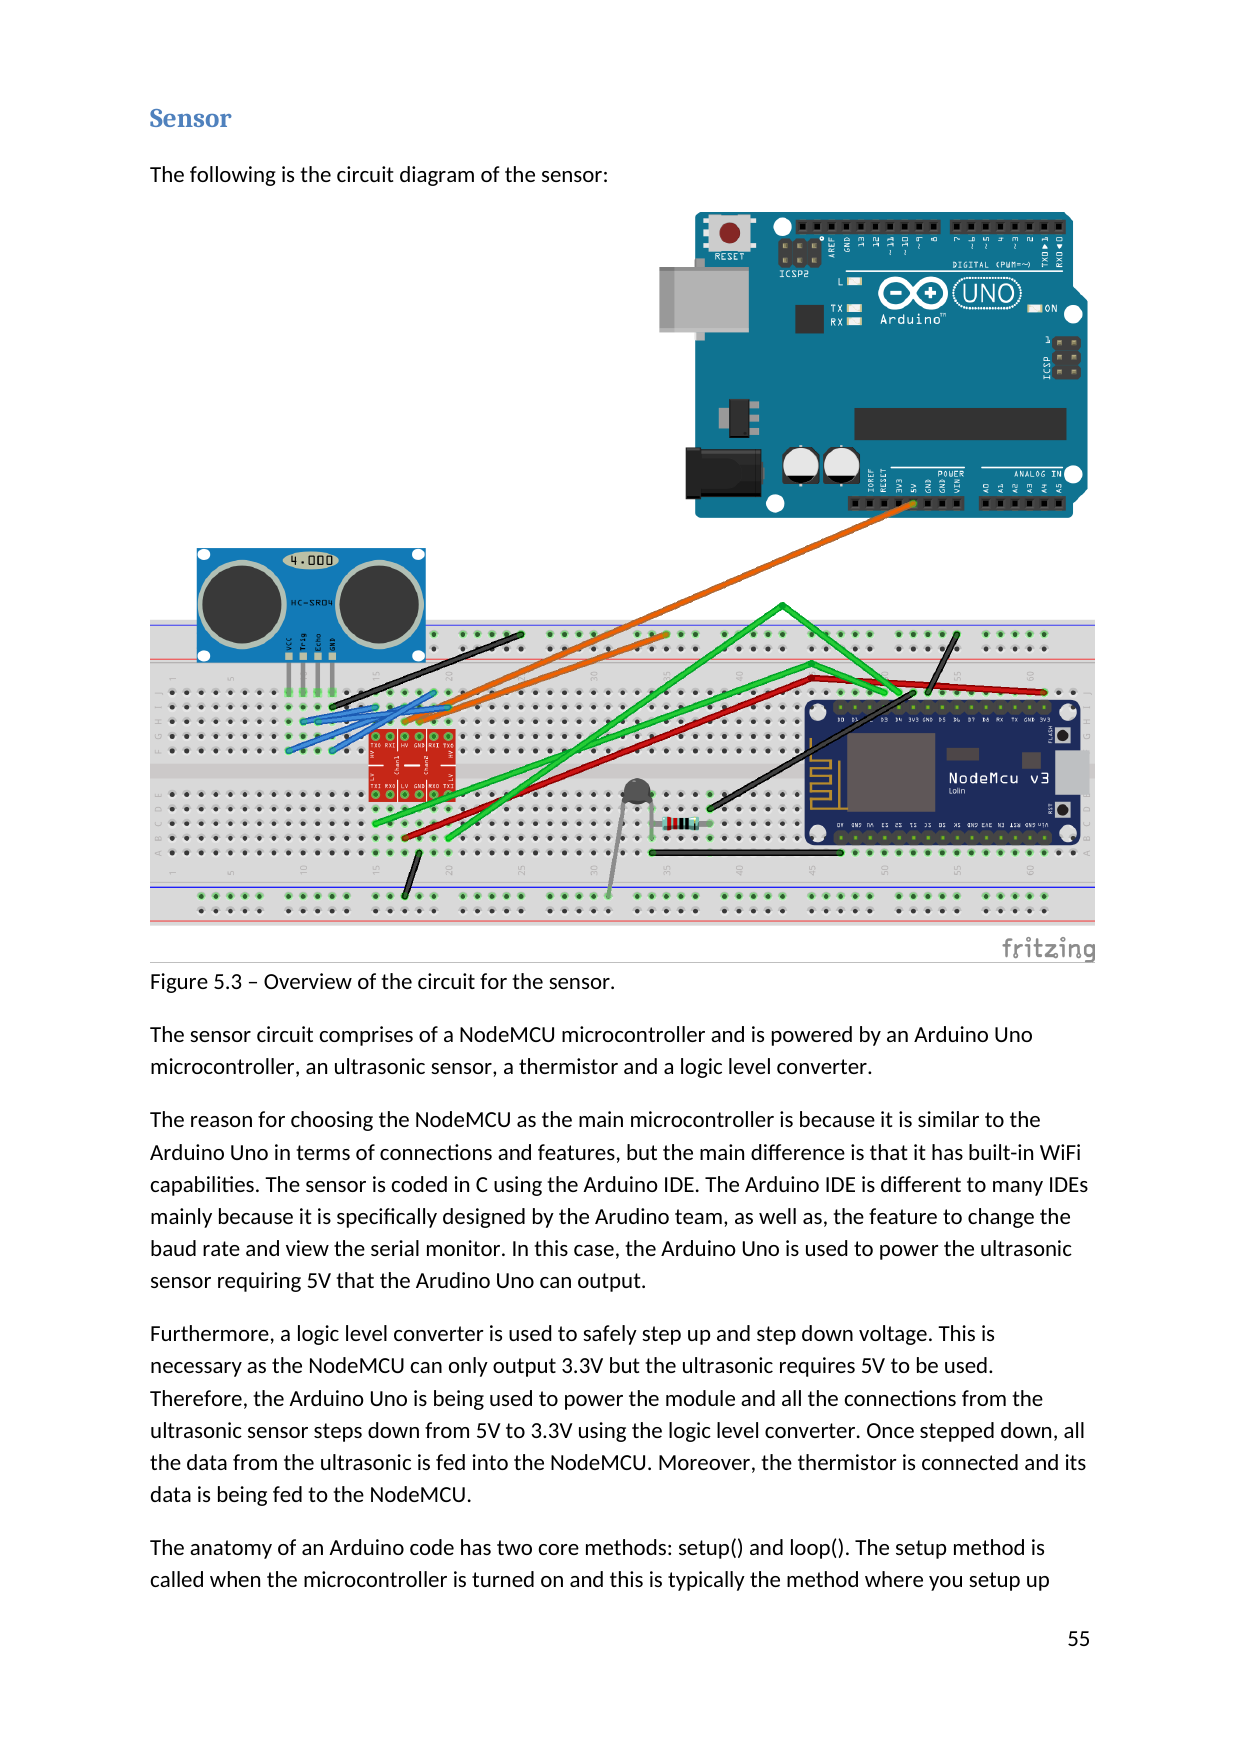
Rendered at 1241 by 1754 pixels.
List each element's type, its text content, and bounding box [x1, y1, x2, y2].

text Sensor [150, 103, 1090, 134]
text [150, 1533, 1090, 1594]
text The sensor circuit comprises of a NodeMCU microcontroller and is powered by an Arduino Uno microcontroller, an ultrasonic sensor, a thermistor and a logic level converter. [150, 1020, 1090, 1081]
text Furthermore, a logic level converter is used to safely step up and step down voltage. This is necessary as the NodeMCU can only output 3.3V but the ultrasonic requires 5V to be used. Therefore, the Arduino Uno is being used to power the module and all the connections from the ultrasonic sensor steps down from 5V to 3.3V using the logic level converter. Once stepped down, all the data from the ultrasonic is fed into the NodeMCU. Moreover, the thermistor is connected and its data is being fed to the NodeMCU. [150, 1319, 1090, 1508]
text Figure 5.3 – Overview of the circuit for the sensor. [150, 963, 1090, 995]
picture [150, 212, 1095, 963]
text The reason for choosing the NodeMCU as the main microcontroller is because it is similar to the Arduino Uno in terms of connections and features, but the main difference is that it has built-in WiFi capabilities. The sensor is coded in C using the Arduino IDE. The Arduino IDE is different to many IDEs mainly because it is specifically designed by the Arudino team, as well as, the feature to change the baud rate and view the serial monitor. In this case, the Arduino Uno is used to power the ultrasonic sensor requiring 5V that the Arudino Uno can output. [150, 1106, 1090, 1294]
text The following is the circuit diagram of the sensor: [150, 160, 1090, 188]
